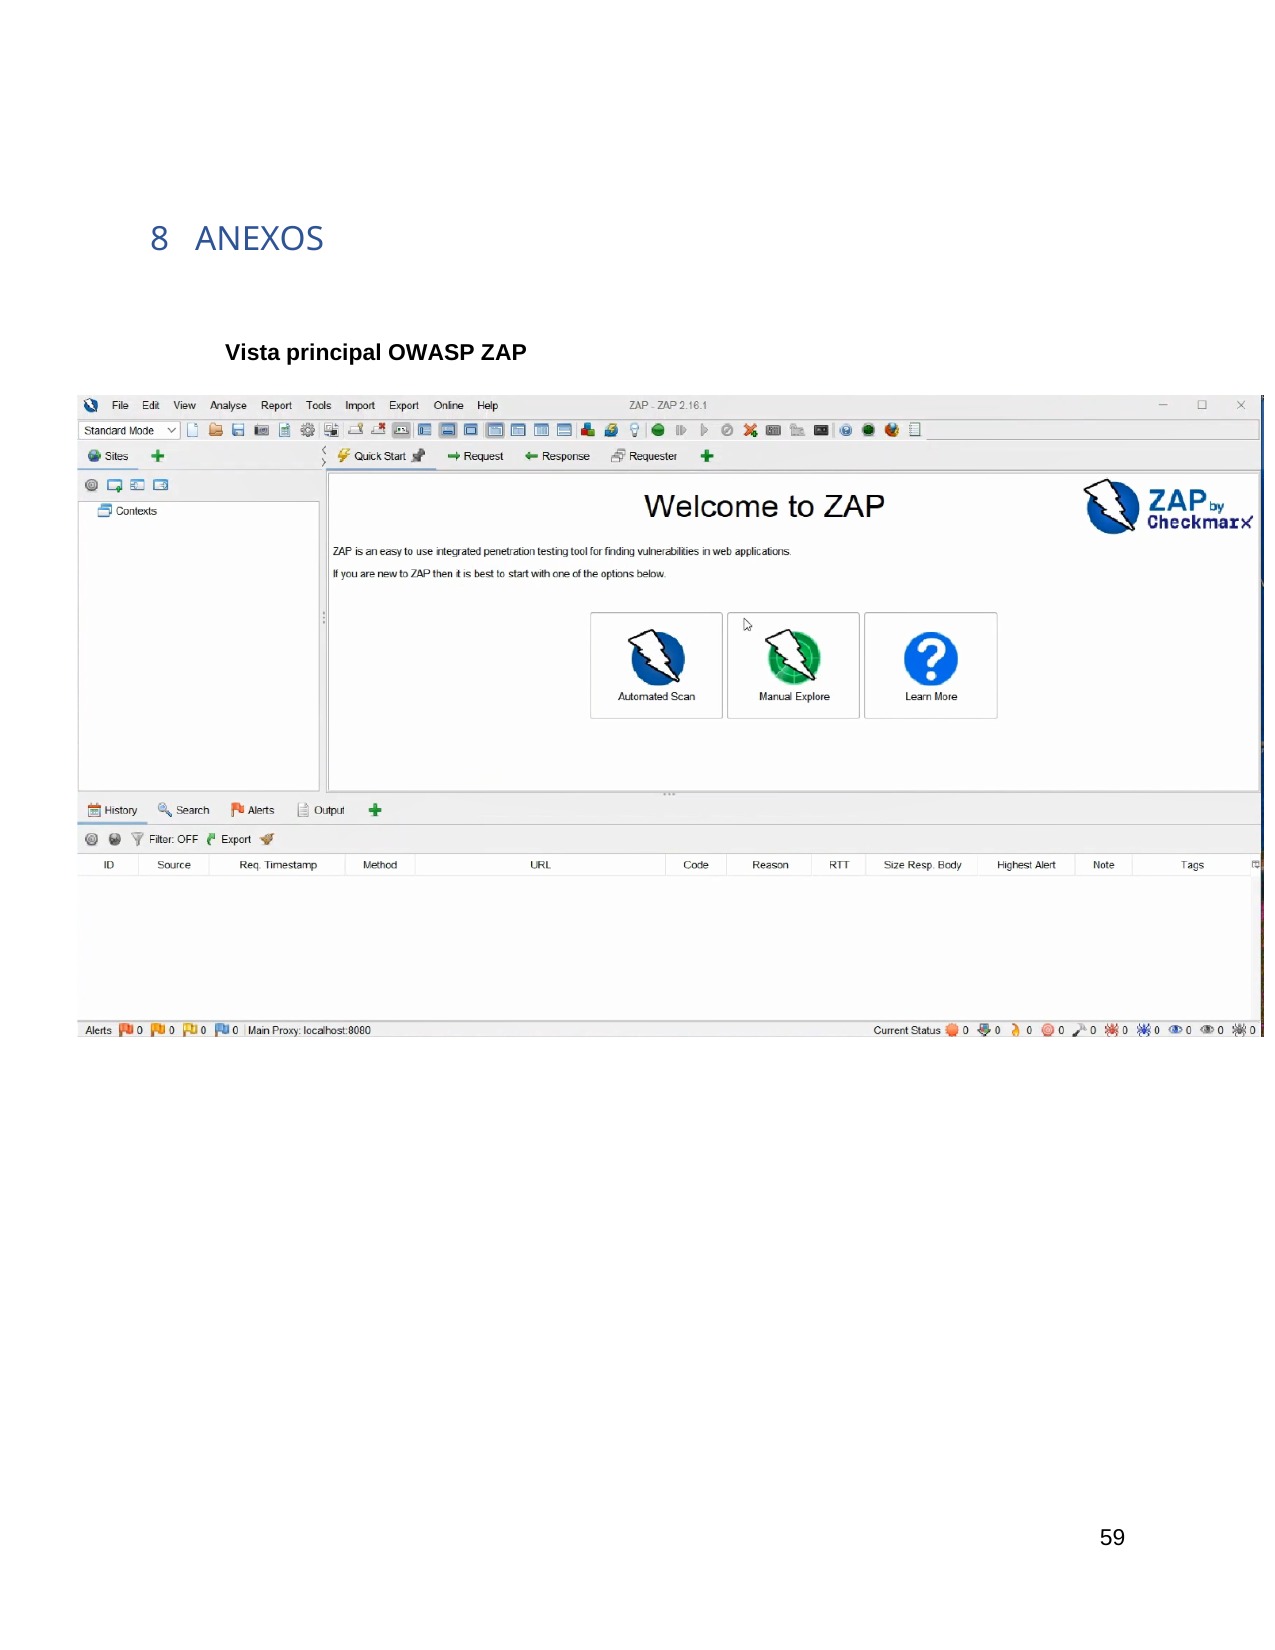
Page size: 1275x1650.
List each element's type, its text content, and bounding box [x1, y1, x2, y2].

picture [77, 395, 1264, 1037]
subtitle ANEXOS [150, 214, 1125, 260]
text Vista principal OWASP ZAP [150, 339, 1125, 365]
